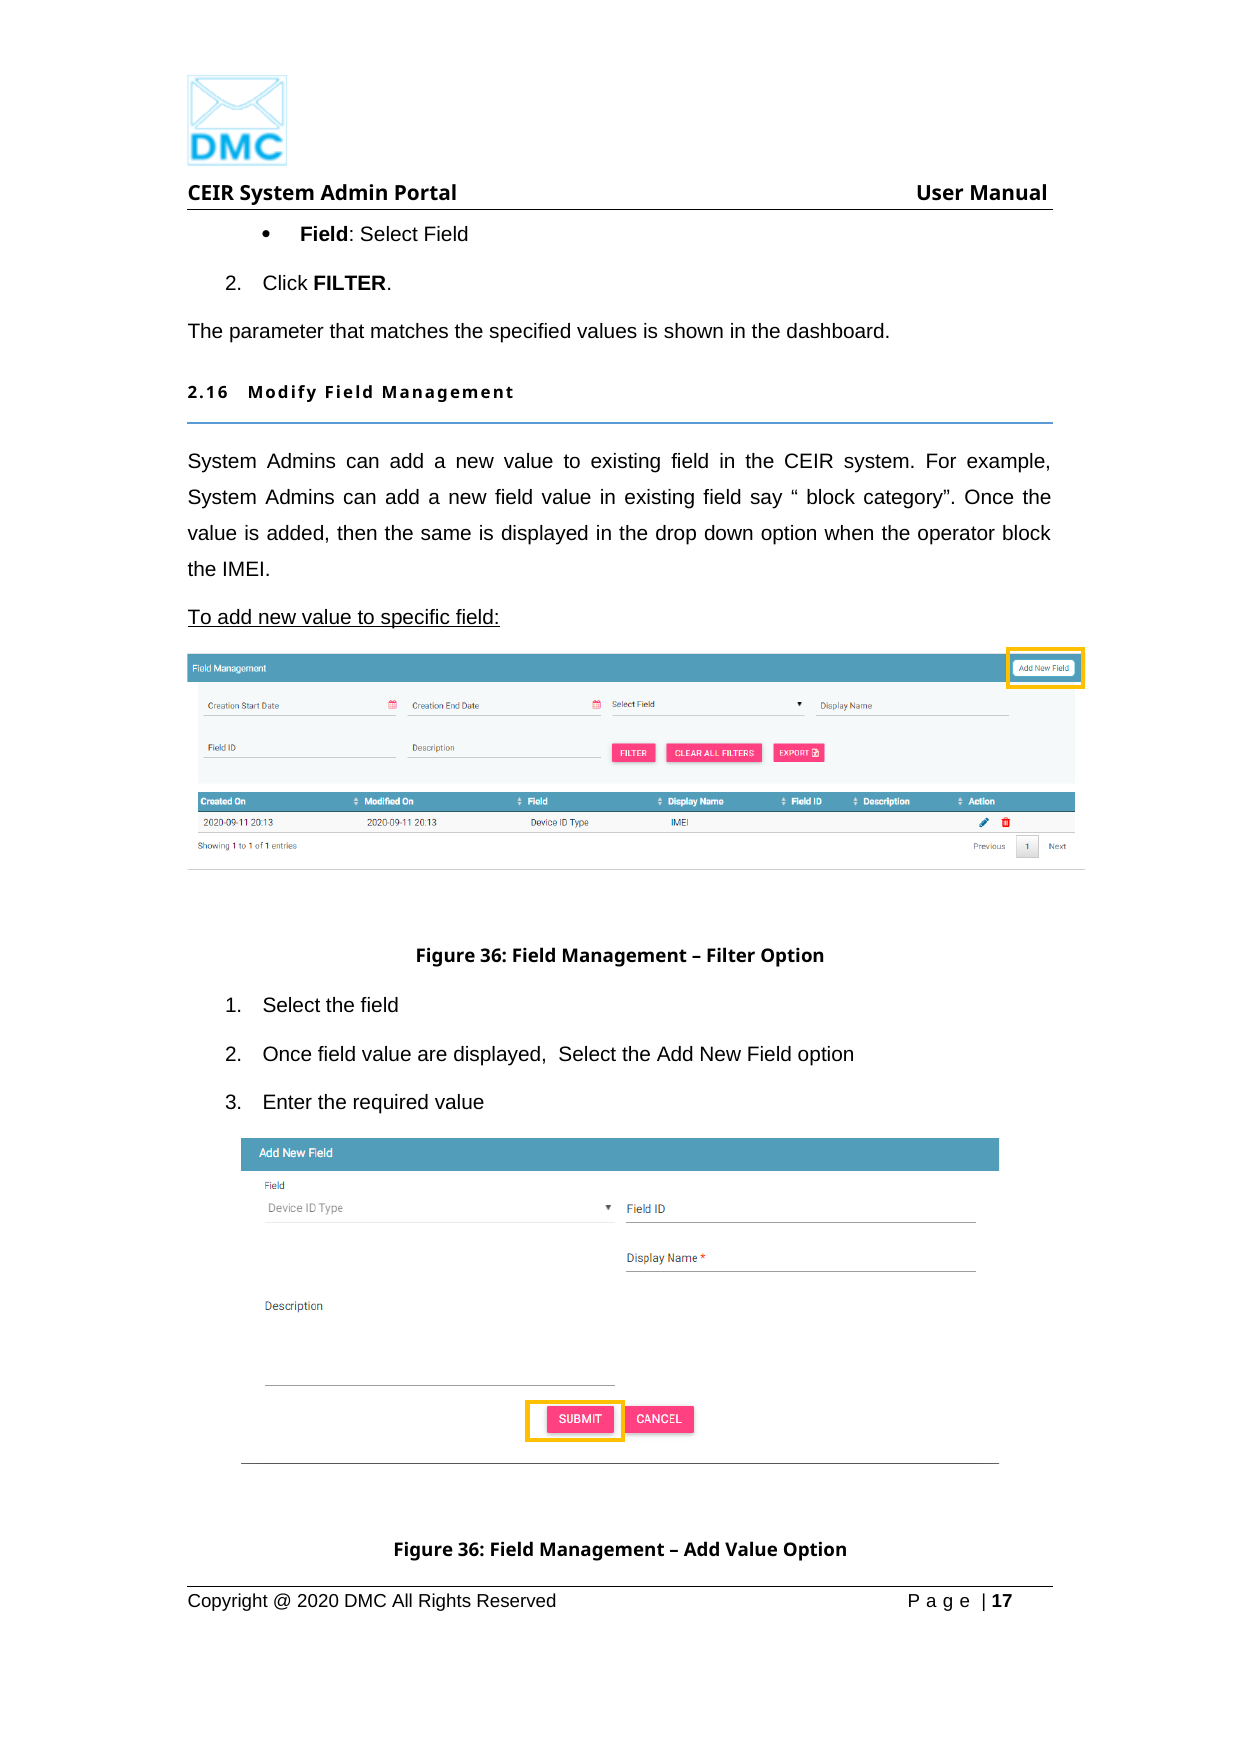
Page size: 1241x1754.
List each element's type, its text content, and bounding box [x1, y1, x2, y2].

list Select the field [225, 993, 1053, 1017]
picture [241, 1138, 1000, 1464]
list Once field value are displayed, Select the Add New Field option [225, 1042, 1053, 1066]
list Enter the required value [225, 1090, 1053, 1114]
text System Admins can add a new value to existing field in the CEIR system. For example, System Admins can add a new field value in existing field say “ block category”. Once the value is added, then the same is displayed in the drop down option when the operator block the IMEI. [187, 449, 1053, 581]
text To add new value to specific field: [187, 605, 1053, 629]
text Figure 36: Field Management – Add Value Option [187, 1536, 1053, 1562]
list Field: Select Field [262, 222, 1053, 246]
text Figure 36: Field Management – Filter Option [187, 943, 1053, 968]
text The parameter that matches the specified values is shown in the dashboard. [187, 319, 1053, 343]
picture [187, 75, 288, 166]
picture [1010, 653, 1081, 685]
subtitle Modify Field Management [187, 380, 1053, 422]
picture [187, 653, 1085, 870]
list Click FILTER. [225, 271, 1053, 295]
